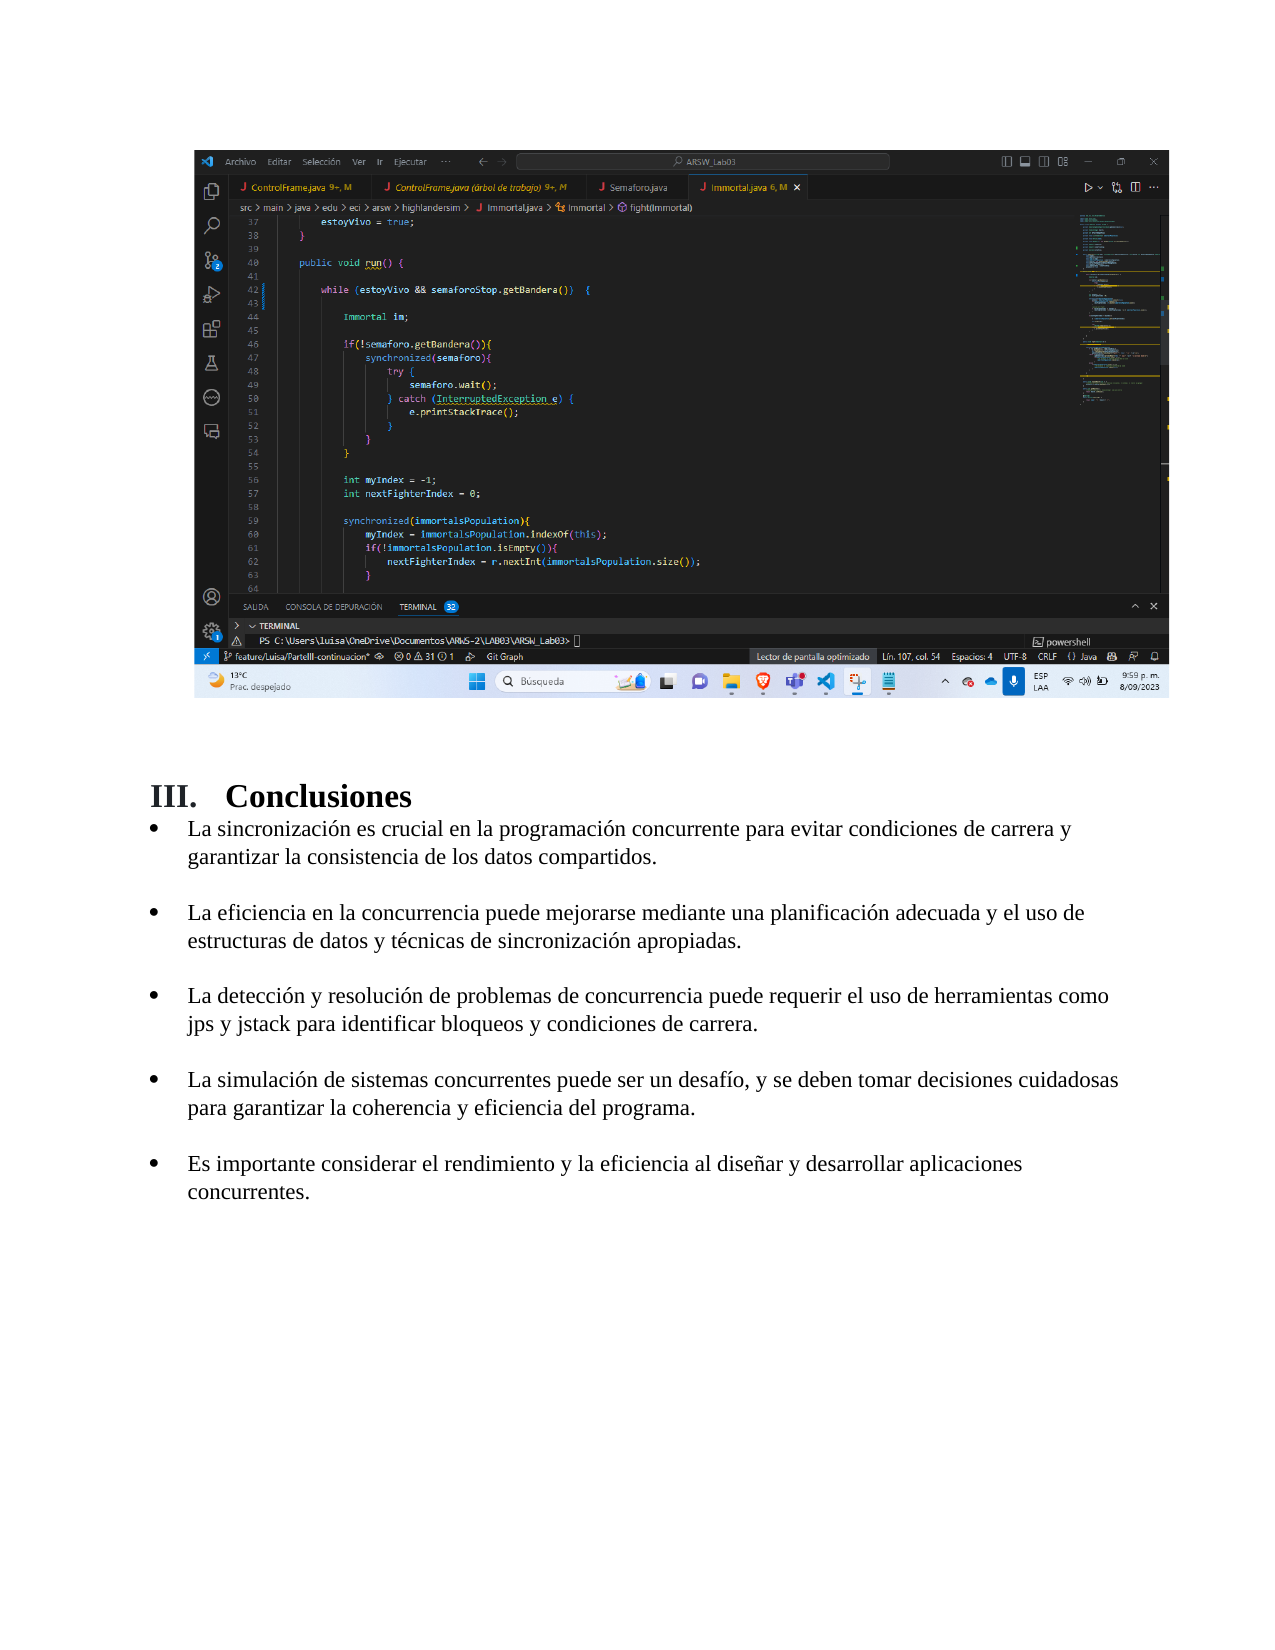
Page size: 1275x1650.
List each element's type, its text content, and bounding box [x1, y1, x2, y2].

list La eficiencia en la concurrencia puede mejorarse mediante una planificación adecuada y el uso de estructuras de datos y técnicas de sincronización apropiadas. [150, 899, 1125, 953]
picture [194, 150, 1170, 698]
list Es importante considerar el rendimiento y la eficiencia al diseñar y desarrollar aplicaciones concurrentes. [150, 1150, 1125, 1204]
list La simulación de sistemas concurrentes puede ser un desafío, y se deben tomar decisiones cuidadosas para garantizar la coherencia y eficiencia del programa. [150, 1066, 1125, 1121]
list La sincronización es crucial en la programación concurrente para evitar condiciones de carrera y garantizar la consistencia de los datos compartidos. [150, 815, 1125, 869]
list Conclusiones [150, 777, 1125, 815]
list La detección y resolución de problemas de concurrencia puede requerir el uso de herramientas como jps y jstack para identificar bloqueos y condiciones de carrera. [150, 982, 1125, 1037]
